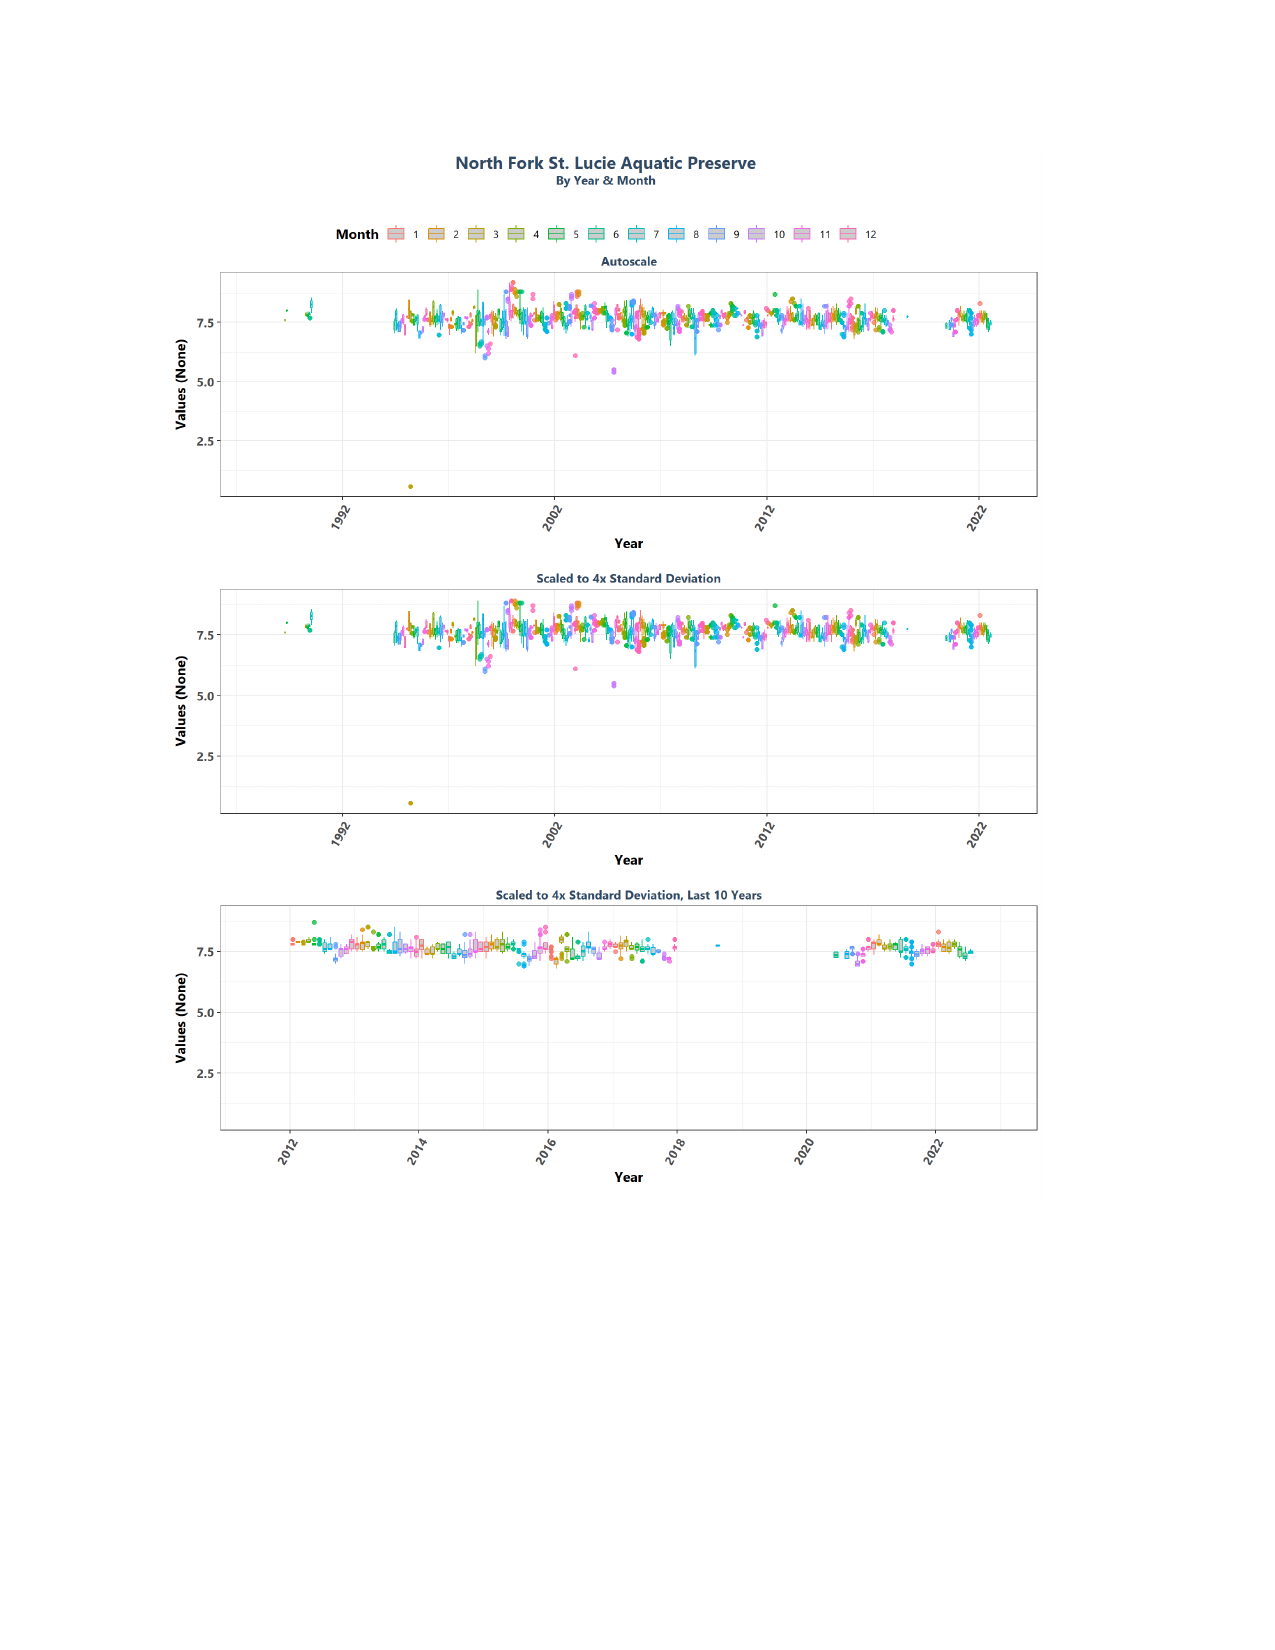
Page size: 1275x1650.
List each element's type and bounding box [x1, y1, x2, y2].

picture [168, 150, 1044, 1200]
